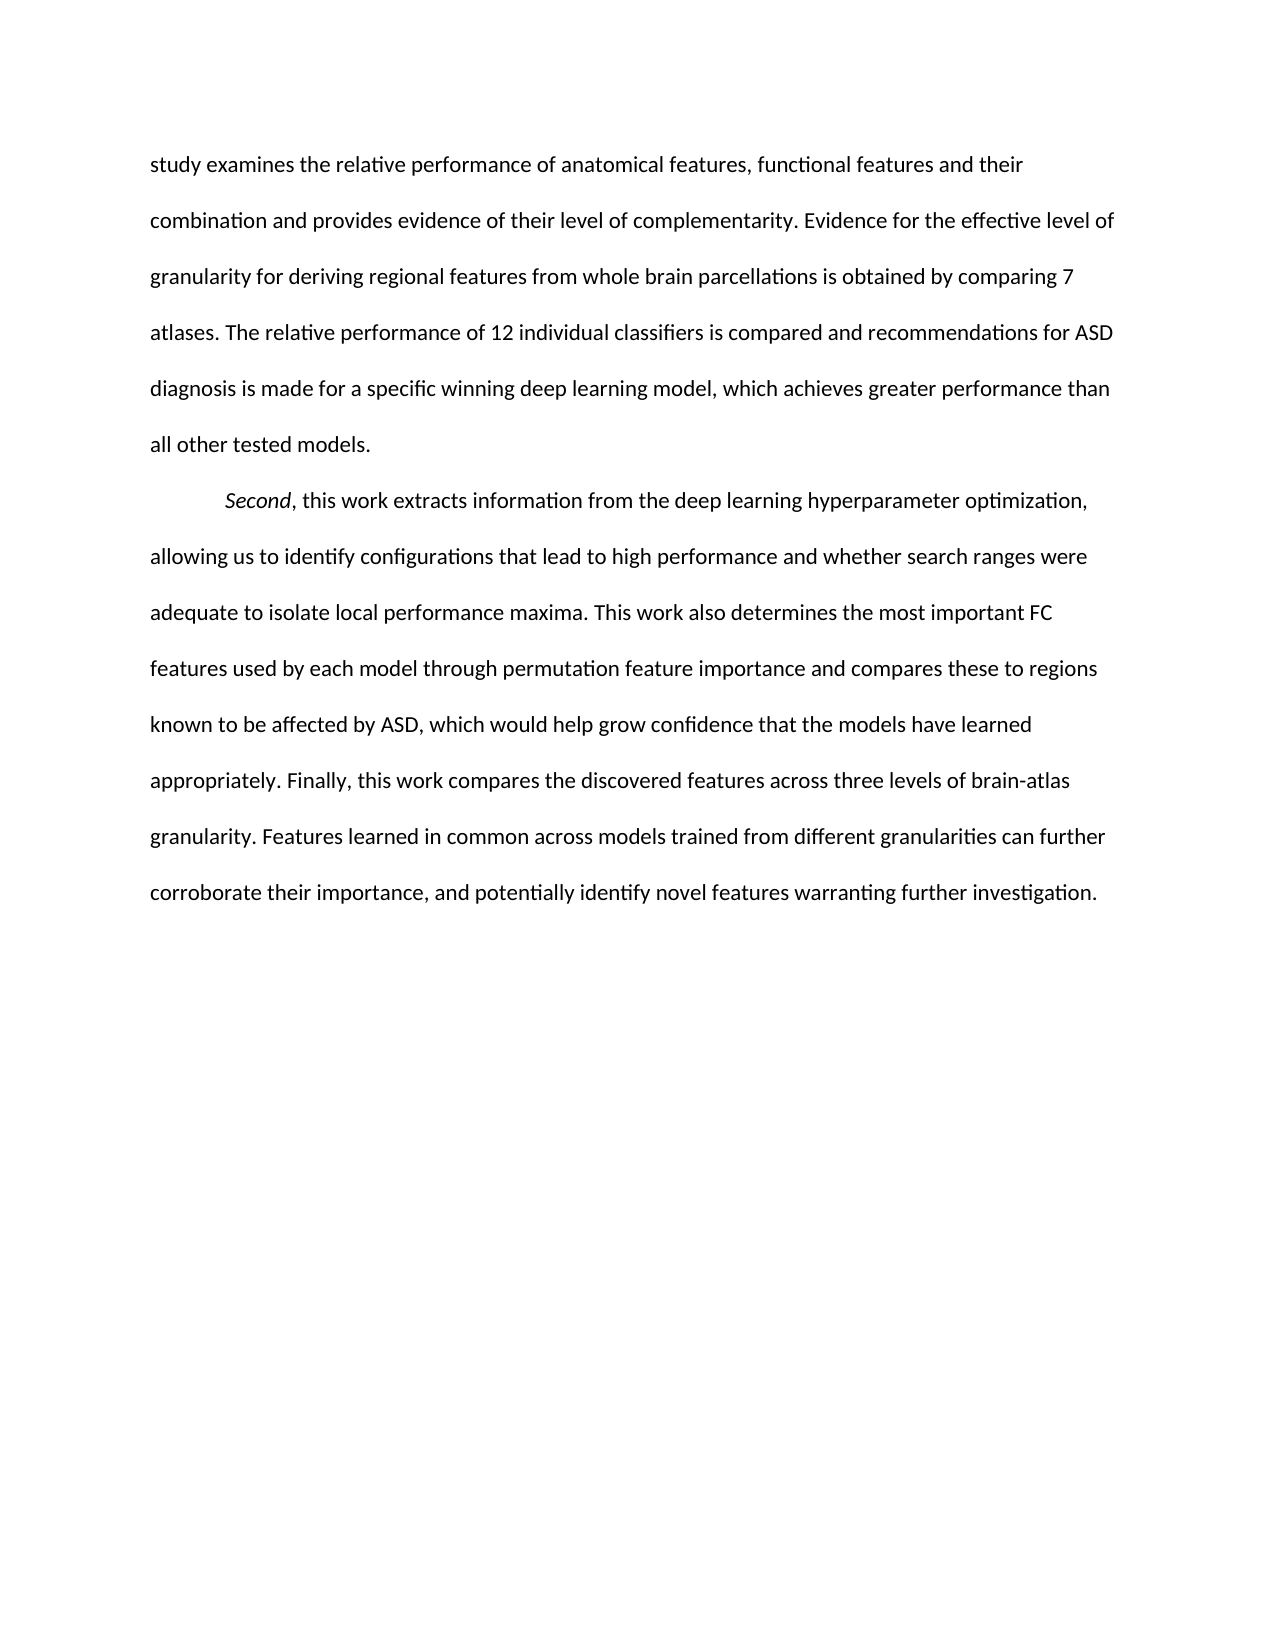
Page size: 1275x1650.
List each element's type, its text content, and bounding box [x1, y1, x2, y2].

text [150, 150, 1125, 458]
text Second, this work extracts information from the deep learning hyperparameter optimization, allowing us to identify configurations that lead to high performance and whether search ranges were adequate to isolate local performance maxima. This work also determines the most important FC features used by each model through permutation feature importance and compares these to regions known to be affected by ASD, which would help grow confidence that the models have learned appropriately. Finally, this work compares the discovered features across three levels of brain-atlas granularity. Features learned in common across models trained from different granularities can further corroborate their importance, and potentially identify novel features warranting further investigation. [150, 486, 1125, 907]
